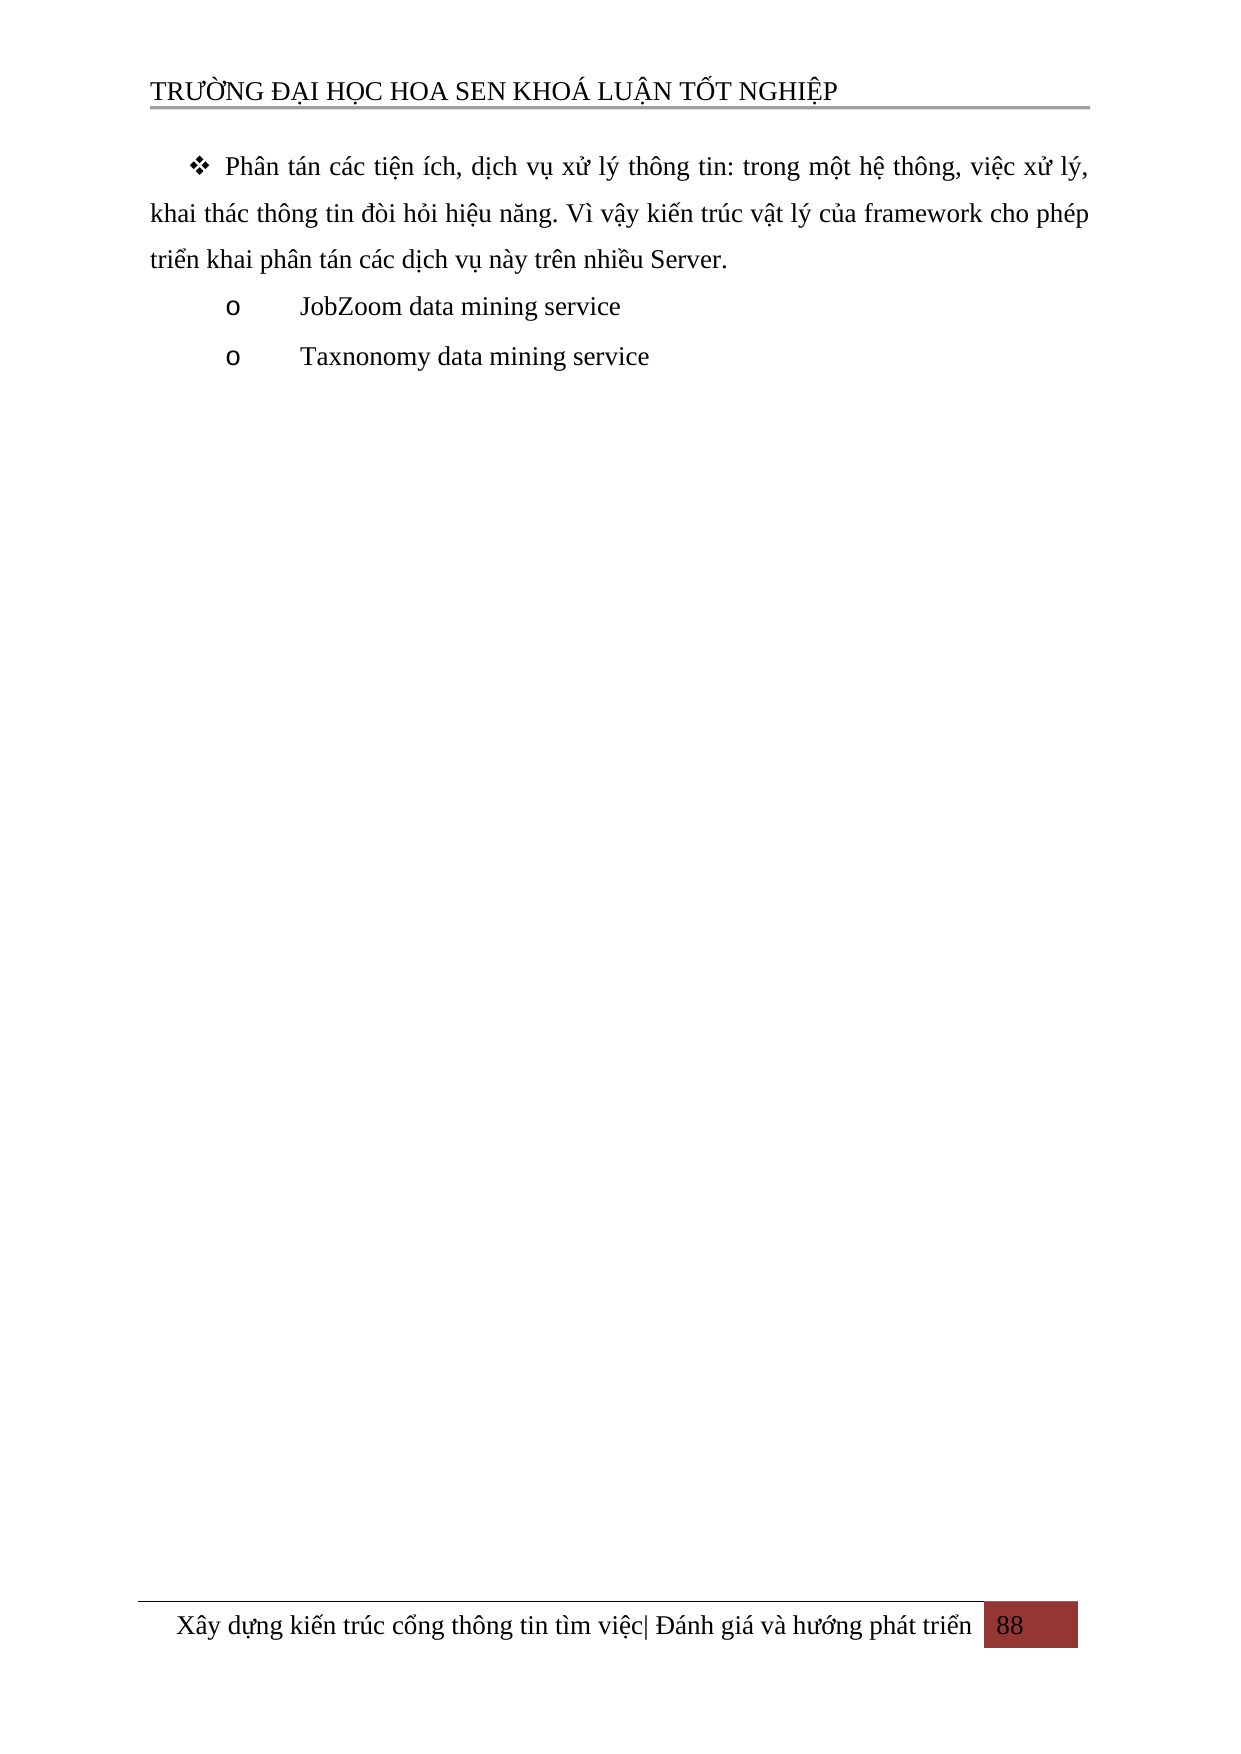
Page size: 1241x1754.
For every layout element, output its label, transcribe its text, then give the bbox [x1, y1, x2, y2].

list Taxnonomy data mining service [150, 340, 1090, 374]
list Phân tán các tiện ích, dịch vụ xử lý thông tin: trong một hệ thông, việc xử lý, khai thác thông tin đòi hỏi hiệu năng. Vì vậy kiến trúc vật lý của framework cho phép triển khai phân tán các dịch vụ này trên nhiều Server. [150, 150, 1090, 274]
list JobZoom data mining service [150, 290, 1090, 323]
